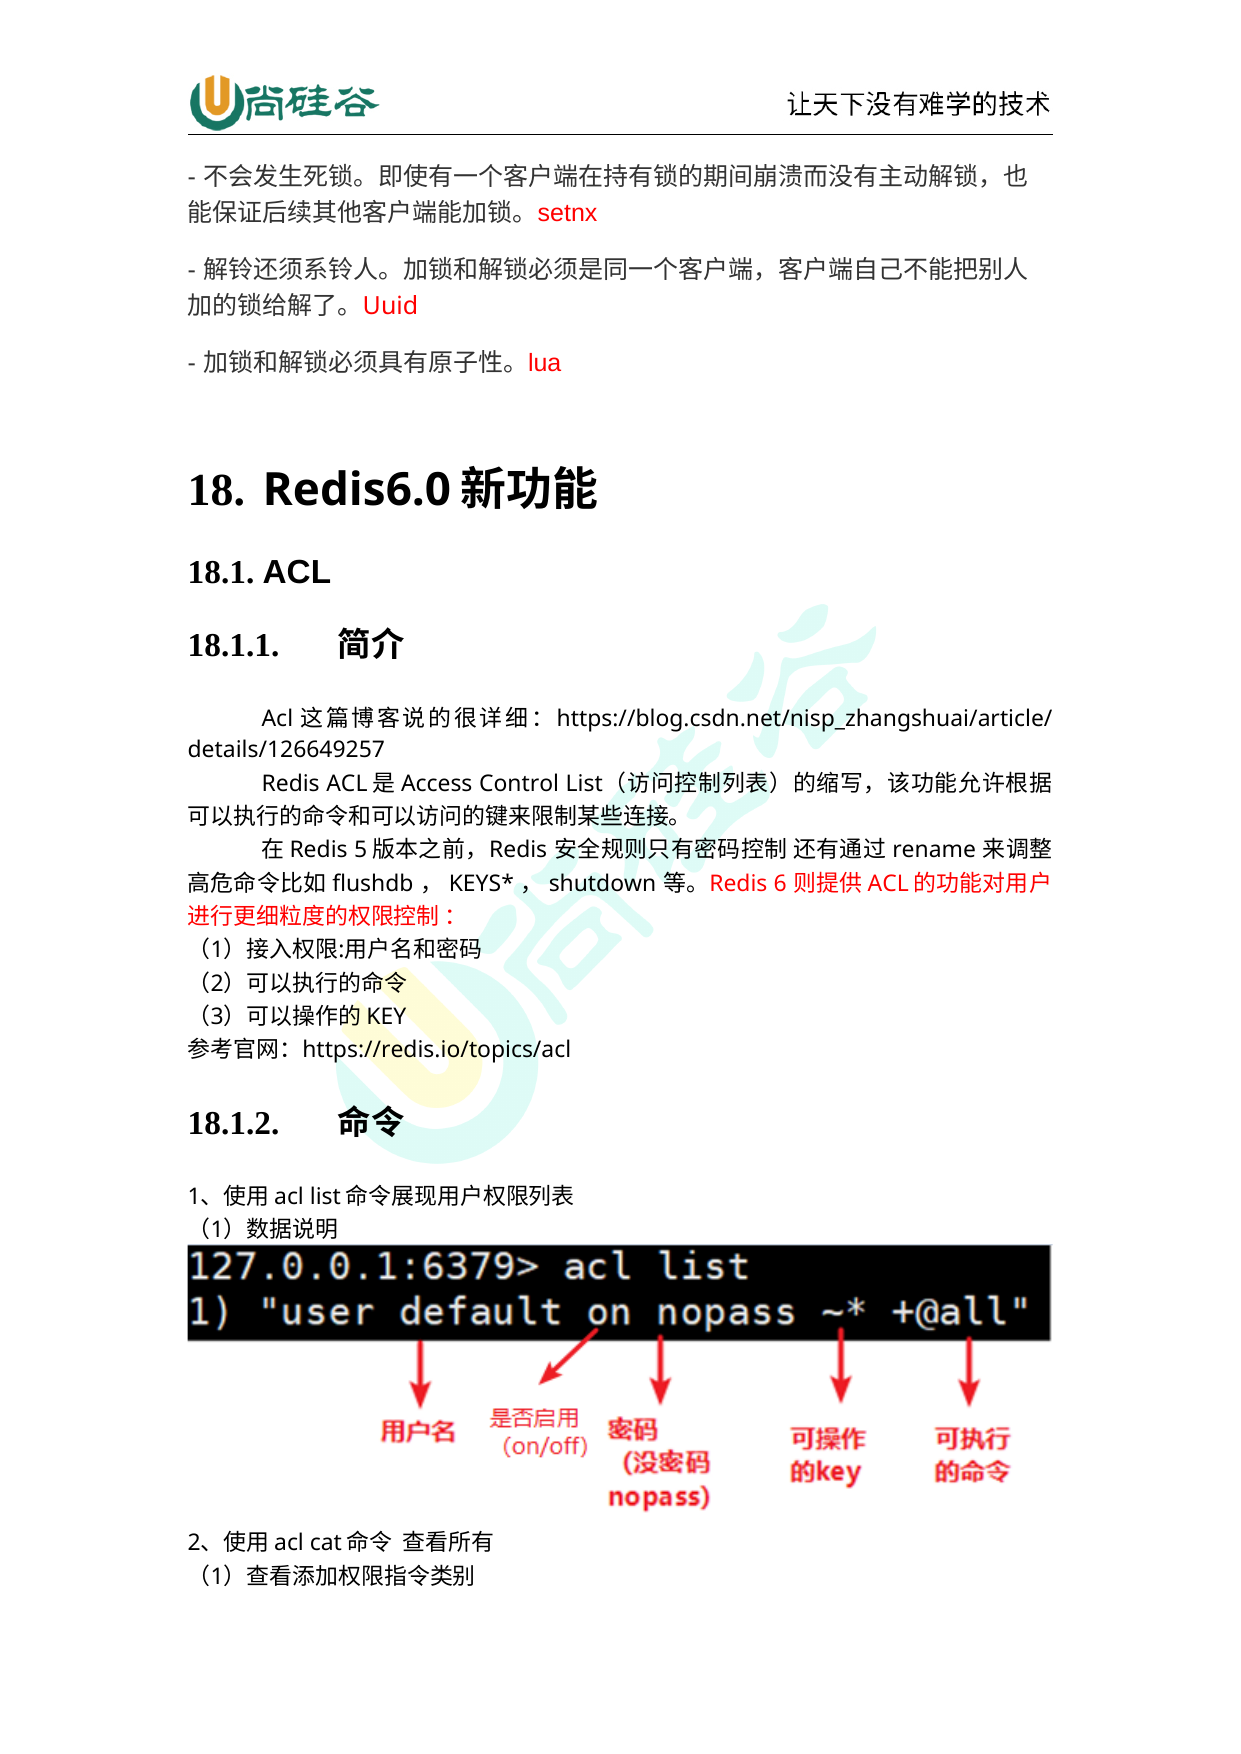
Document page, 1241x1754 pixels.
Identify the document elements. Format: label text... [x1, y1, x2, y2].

text （1）查看添加权限指令类别 [187, 1558, 1053, 1591]
text （1）数据说明 [187, 1211, 1053, 1244]
text 1、使用acl list命令展现用户权限列表 [187, 1178, 1053, 1211]
list 命令 [187, 1096, 1053, 1144]
text （3）可以操作的 KEY [187, 998, 1053, 1031]
picture [187, 73, 1053, 132]
list 简介 [187, 618, 1053, 666]
text - 不会发生死锁。即使有一个客户端在持有锁的期间崩溃而没有主动解锁，也能保证后续其他客户端能加锁。setnx [187, 156, 1053, 229]
text （1）接入权限:用户名和密码 [187, 931, 1053, 964]
text - 解铃还须系铃人。加锁和解锁必须是同一个客户端，客户端自己不能把别人加的锁给解了。Uuid [187, 249, 1053, 322]
text 在Redis 5版本之前，Redis 安全规则只有密码控制 还有通过rename 来调整高危命令比如 flushdb ， KEYS* ， shutdown 等。Redis 6 则提供ACL的功能对用户进行更细粒度的权限控制 ： [187, 831, 1053, 931]
text （2）可以执行的命令 [187, 964, 1053, 998]
text 2、使用acl cat命令 查看所有 [187, 1525, 1053, 1558]
text 参考官网：https://redis.io/topics/acl [187, 1031, 1053, 1064]
list Redis6.0新功能 [187, 452, 1053, 518]
picture [187, 1244, 1053, 1525]
list ACL [187, 552, 1053, 590]
text Redis ACL是Access Control List（访问控制列表）的缩写，该功能允许根据可以执行的命令和可以访问的键来限制某些连接。 [187, 764, 1053, 831]
text Acl这篇博客说的很详细：https://blog.csdn.net/nisp_zhangshuai/article/details/126649257 [187, 700, 1053, 764]
text - 加锁和解锁必须具有原子性。lua [528, 343, 1053, 379]
